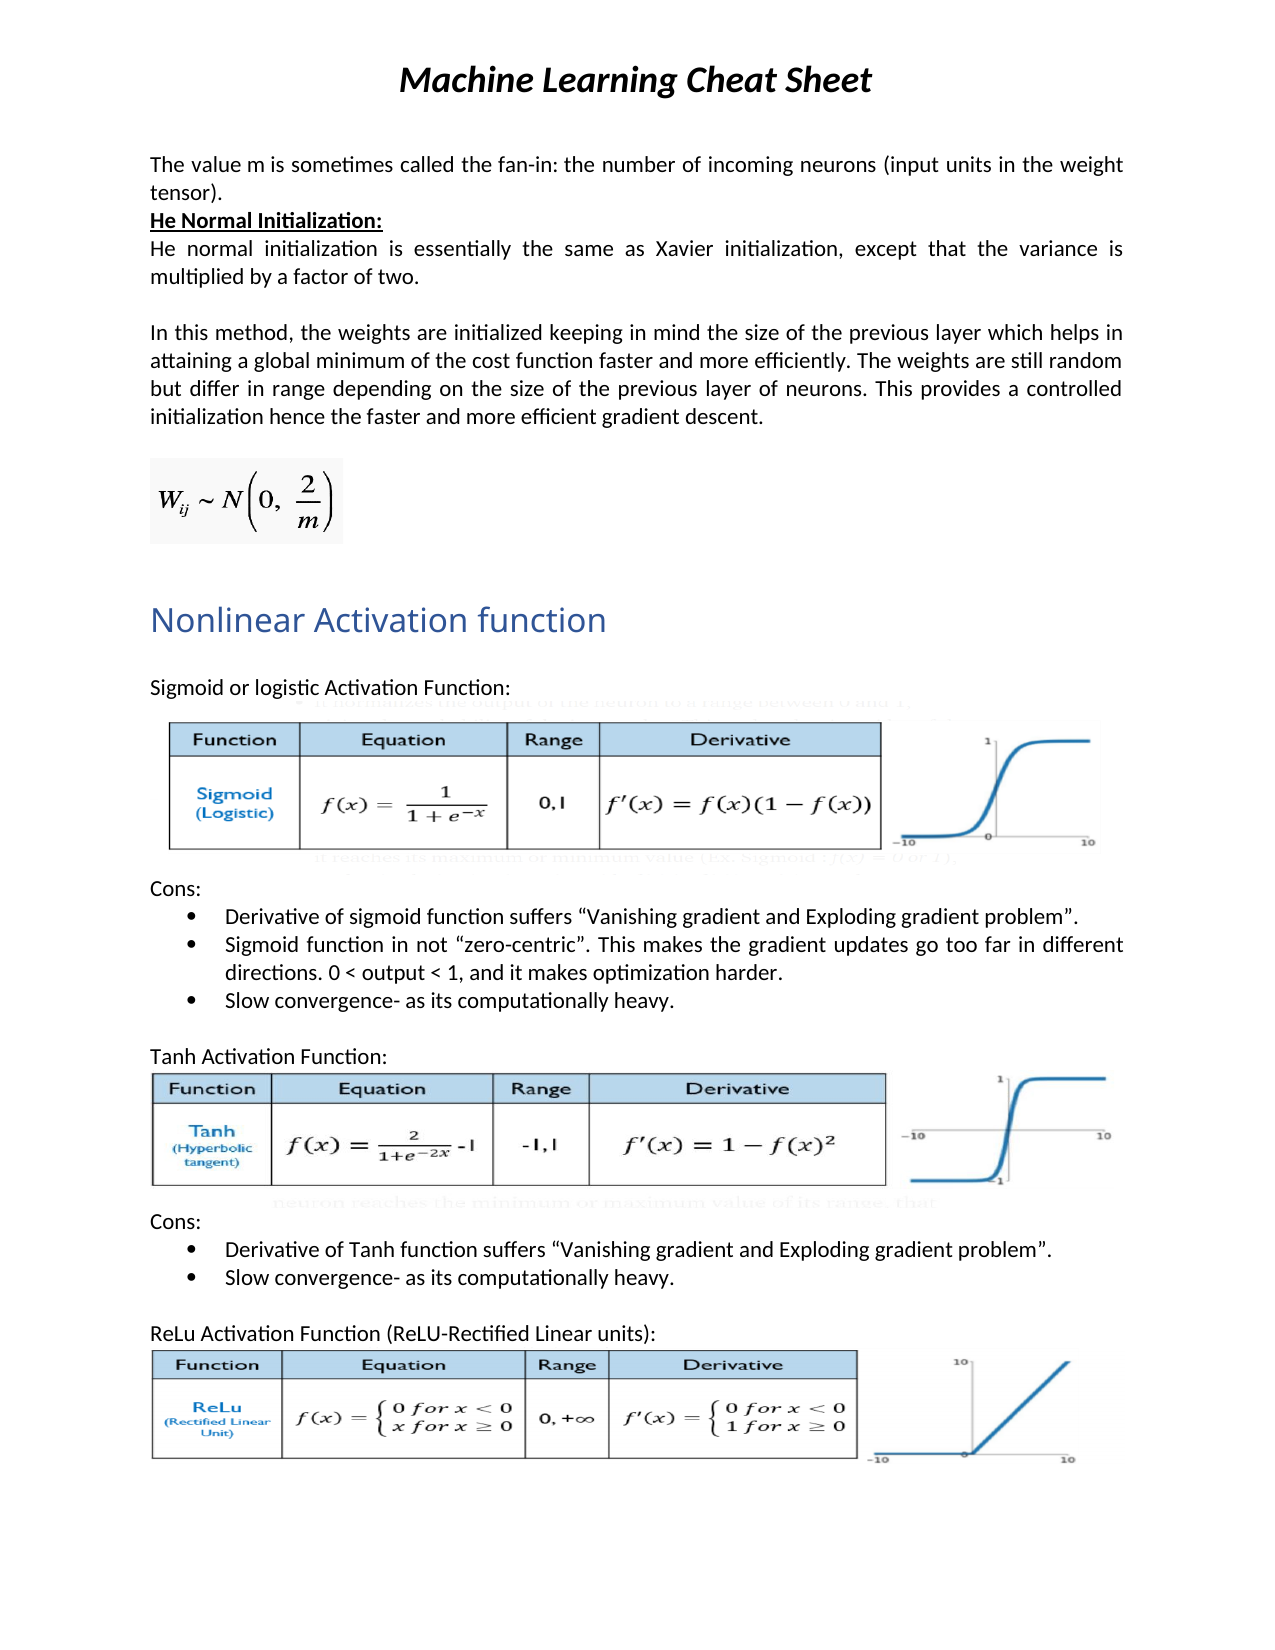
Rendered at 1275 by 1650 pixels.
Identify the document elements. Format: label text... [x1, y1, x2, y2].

list Sigmoid function in not “zero-centric”. This makes the gradient updates go too far in different directions. 0 < output < 1, and it makes optimization harder. [187, 930, 1125, 986]
text ReLu Activation Function (ReLU-Rectified Linear units): [150, 1319, 1125, 1347]
text In this method, the weights are initialized keeping in mind the size of the previous layer which helps in attaining a global minimum of the cost function faster and more efficiently. The weights are still random but differ in range depending on the size of the previous layer of neurons. This provides a controlled initialization hence the faster and more efficient gradient descent. [150, 318, 1125, 430]
picture [150, 1070, 1125, 1208]
text He normal initialization is essentially the same as Xavier initialization, except that the variance is multiplied by a factor of two. [150, 234, 1125, 290]
list Slow convergence- as its computationally heavy. [187, 1263, 1125, 1291]
text Sigmoid or logistic Activation Function: [150, 673, 1125, 701]
text He Normal Initialization: [150, 206, 1125, 234]
picture [150, 1347, 1125, 1464]
picture [150, 458, 344, 544]
list Derivative of sigmoid function suffers “Vanishing gradient and Exploding gradient problem”. [187, 902, 1125, 930]
text Tanh Activation Function: [150, 1042, 1125, 1070]
list Derivative of Tanh function suffers “Vanishing gradient and Exploding gradient problem”. [187, 1235, 1125, 1263]
subtitle Nonlinear Activation function [150, 596, 1125, 642]
list Slow convergence- as its computationally heavy. [187, 986, 1125, 1014]
text The value m is sometimes called the fan-in: the number of incoming neurons (input units in the weight tensor). [150, 150, 1125, 206]
text Cons: [150, 875, 1125, 902]
picture [150, 701, 1125, 875]
text Cons: [150, 1208, 1125, 1235]
